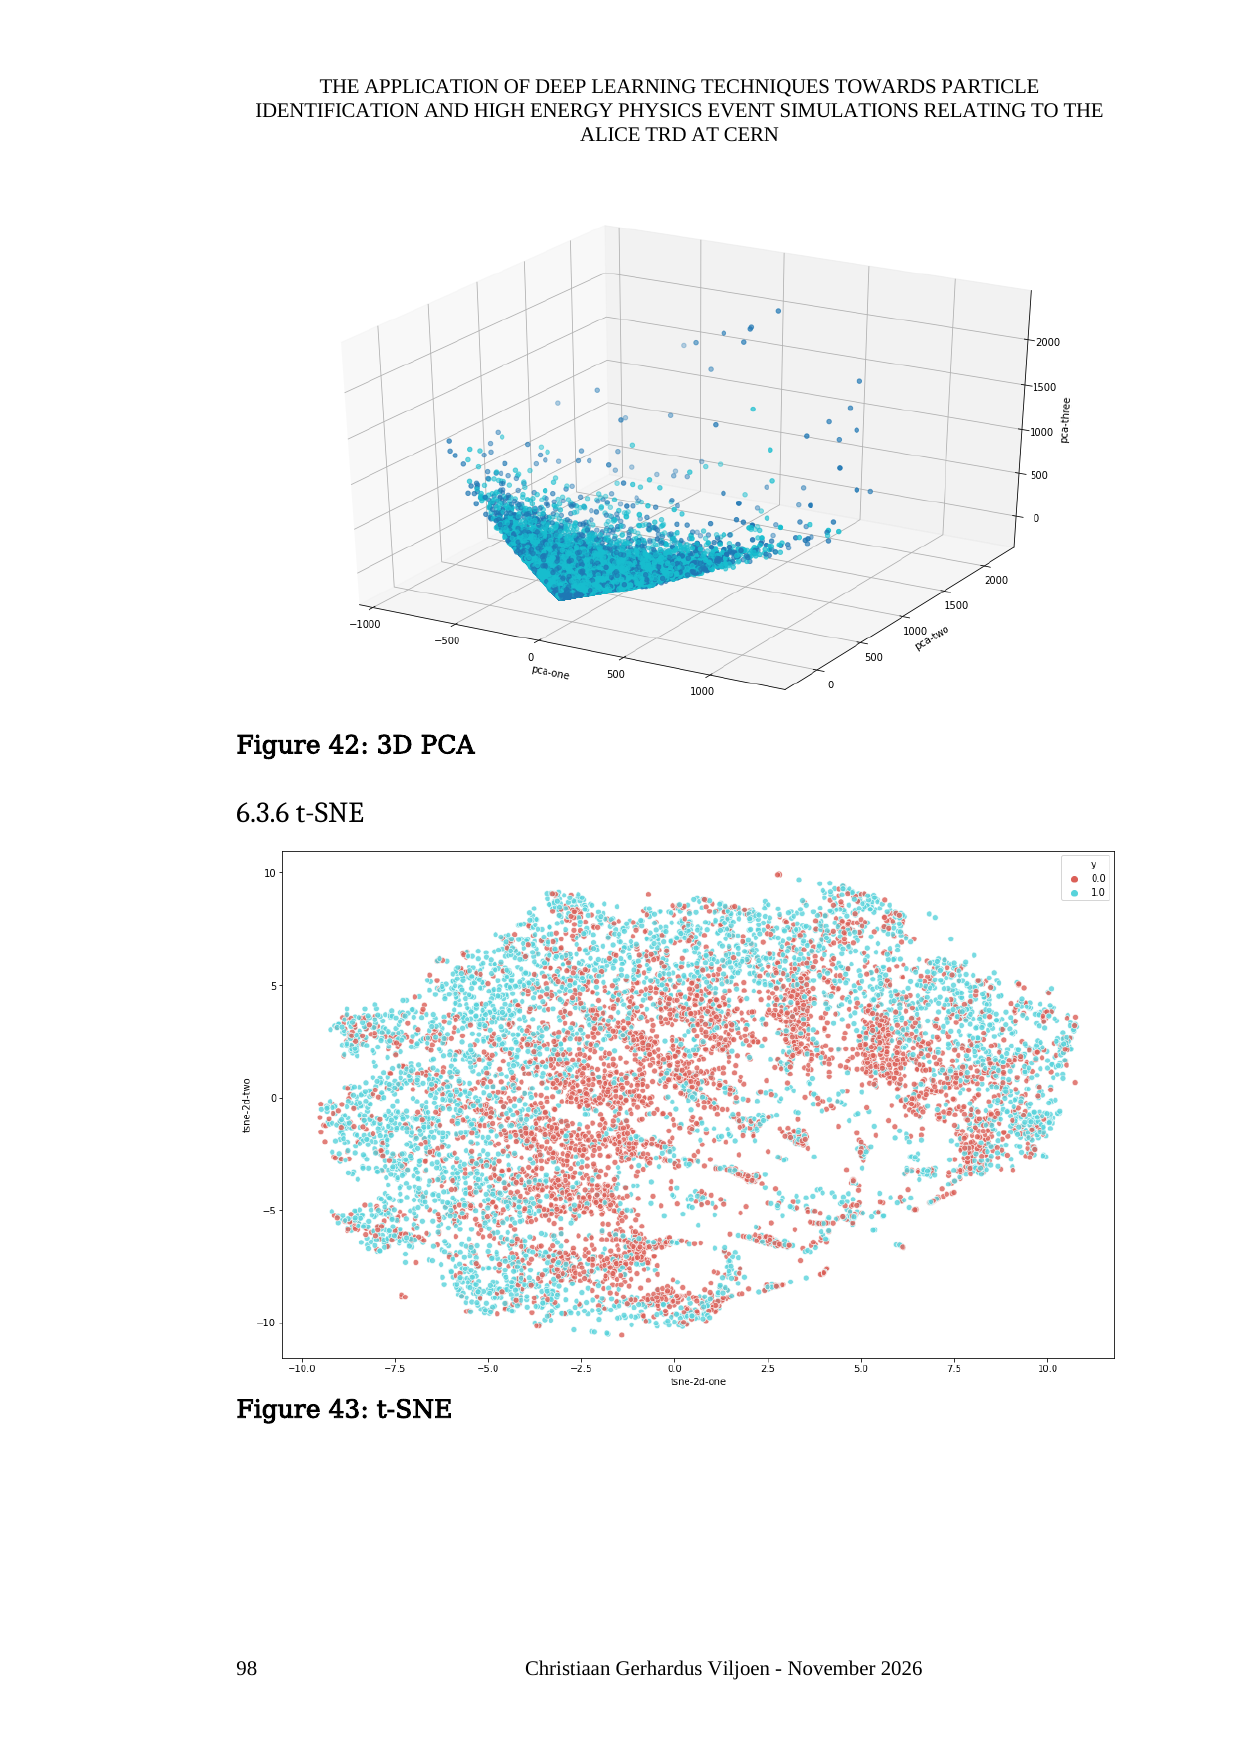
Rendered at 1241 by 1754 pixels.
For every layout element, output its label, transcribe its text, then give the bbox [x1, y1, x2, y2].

subtitle t-SNE [236, 796, 1122, 829]
picture [236, 183, 1123, 729]
picture [236, 842, 1123, 1393]
